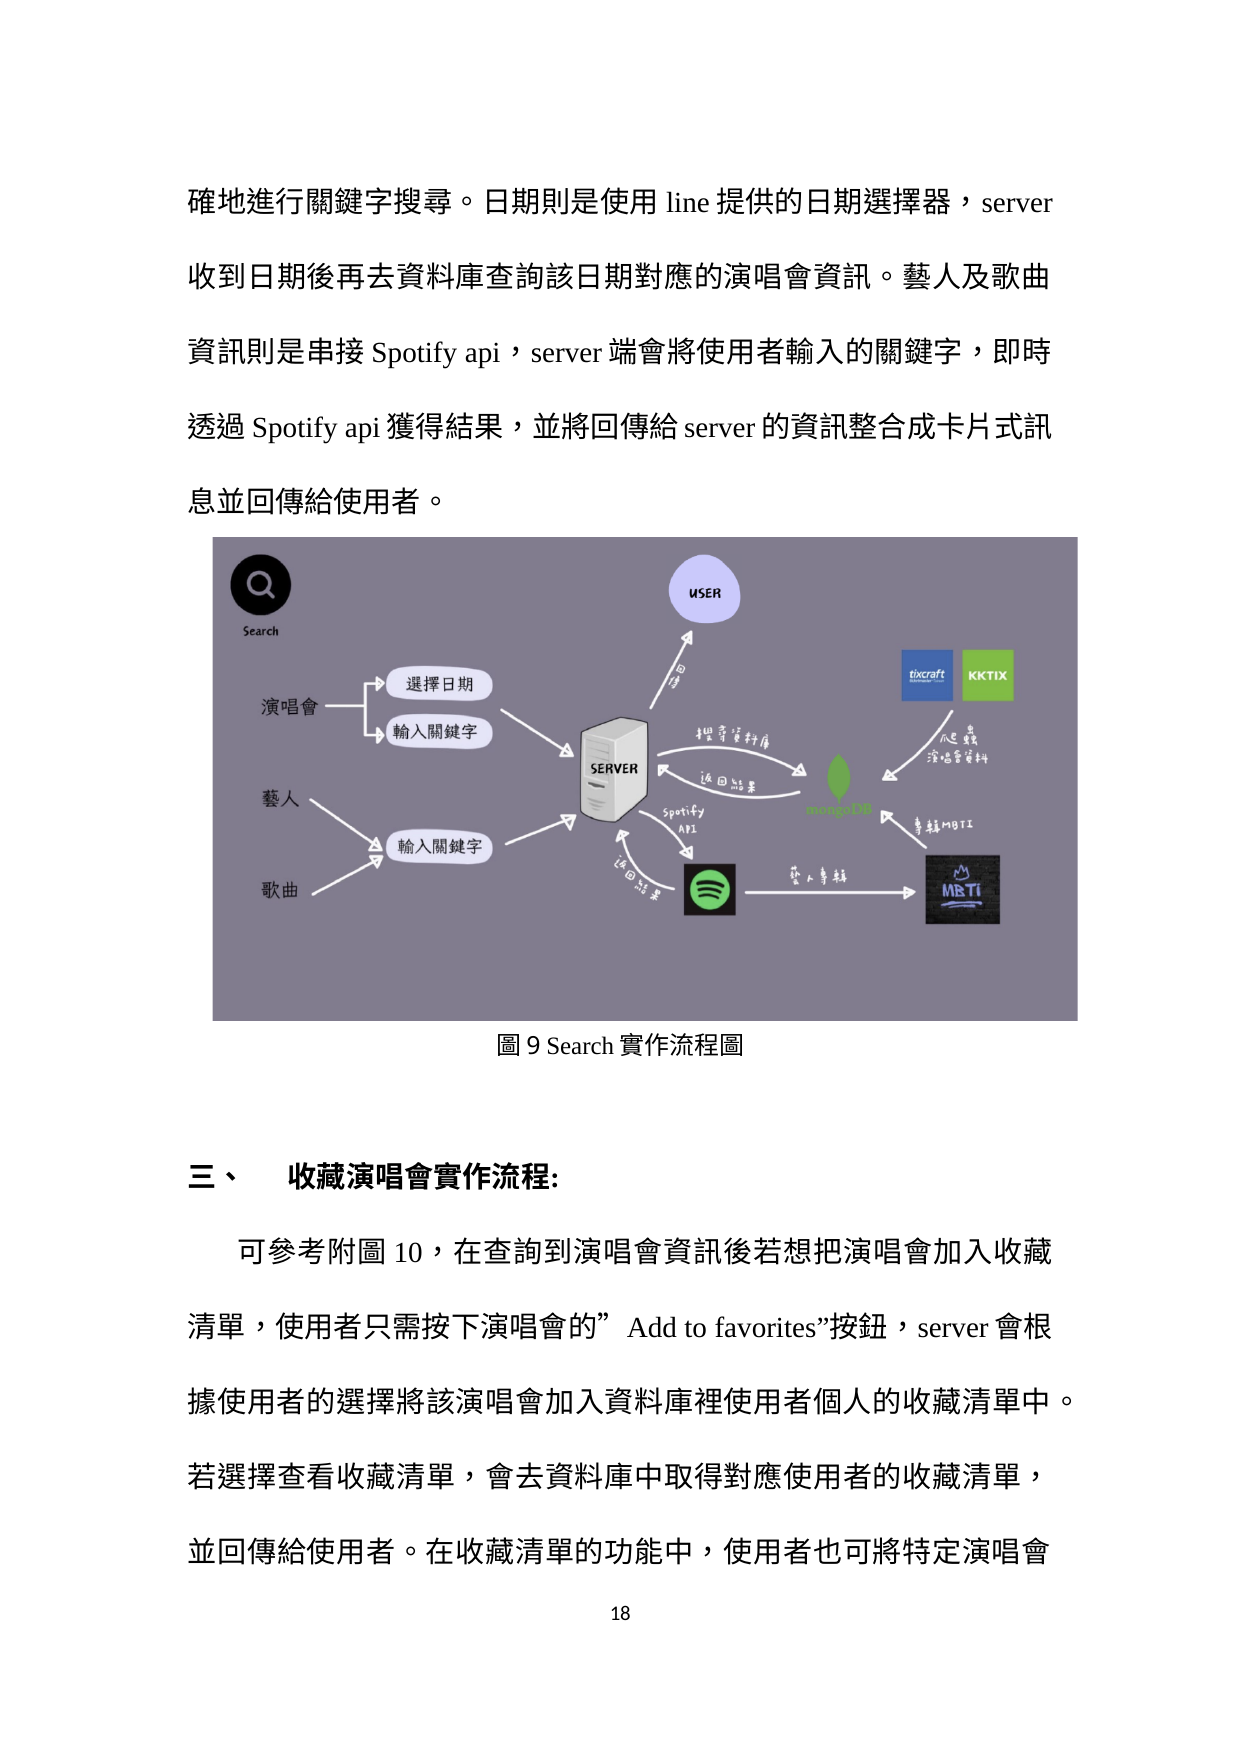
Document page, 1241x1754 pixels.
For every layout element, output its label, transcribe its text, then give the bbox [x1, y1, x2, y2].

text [187, 162, 1053, 537]
picture [212, 537, 1078, 1021]
text 圖九 Search實作流程圖 [187, 1025, 1053, 1062]
list 收藏演唱會實作流程: [187, 1137, 1053, 1212]
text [187, 1212, 1053, 1587]
